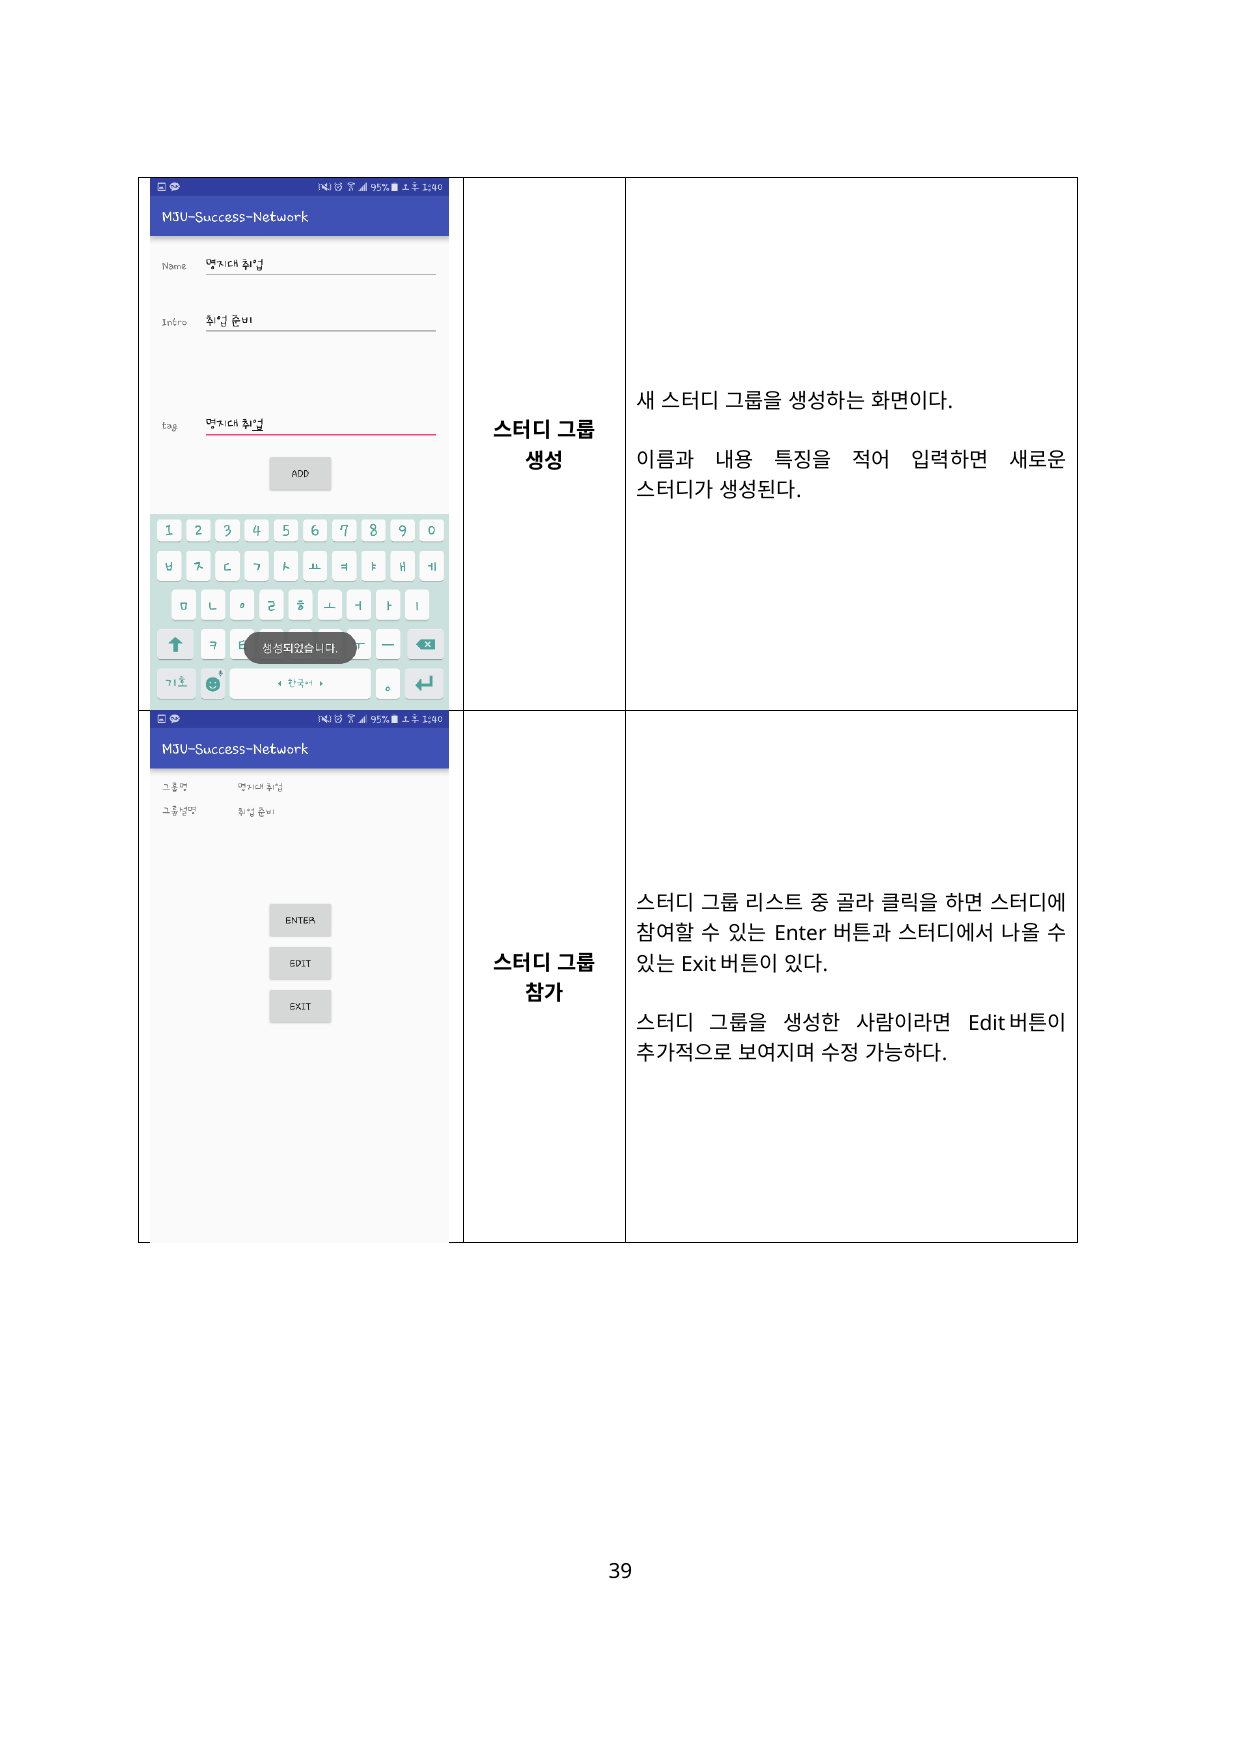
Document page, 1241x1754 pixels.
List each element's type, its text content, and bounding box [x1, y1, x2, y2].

table_cell [139, 711, 150, 1242]
table_cell 새 스터디 그룹을 생성하는 화면이다. 이름과 내용 특징을 적어 입력하면 새로운 스터디가 생성된다. [626, 178, 1077, 710]
table_cell [449, 178, 463, 710]
table_cell 스터디 그룹 리스트 중 골라 클릭을 하면 스터디에 참여할 수 있는 Enter 버튼과 스터디에서 나올 수 있는 Exit버튼이 있다. 스터디 그룹을 생성한 사람이라면 Edit버튼이 추가적으로 보여지며 수정 가능하다. [626, 711, 1077, 1242]
picture [150, 178, 449, 1243]
table_cell 스터디 그룹 참가 [464, 711, 625, 1242]
table_cell [139, 178, 150, 710]
table_cell [449, 711, 463, 1242]
table_cell 스터디 그룹 생성 [464, 178, 625, 710]
